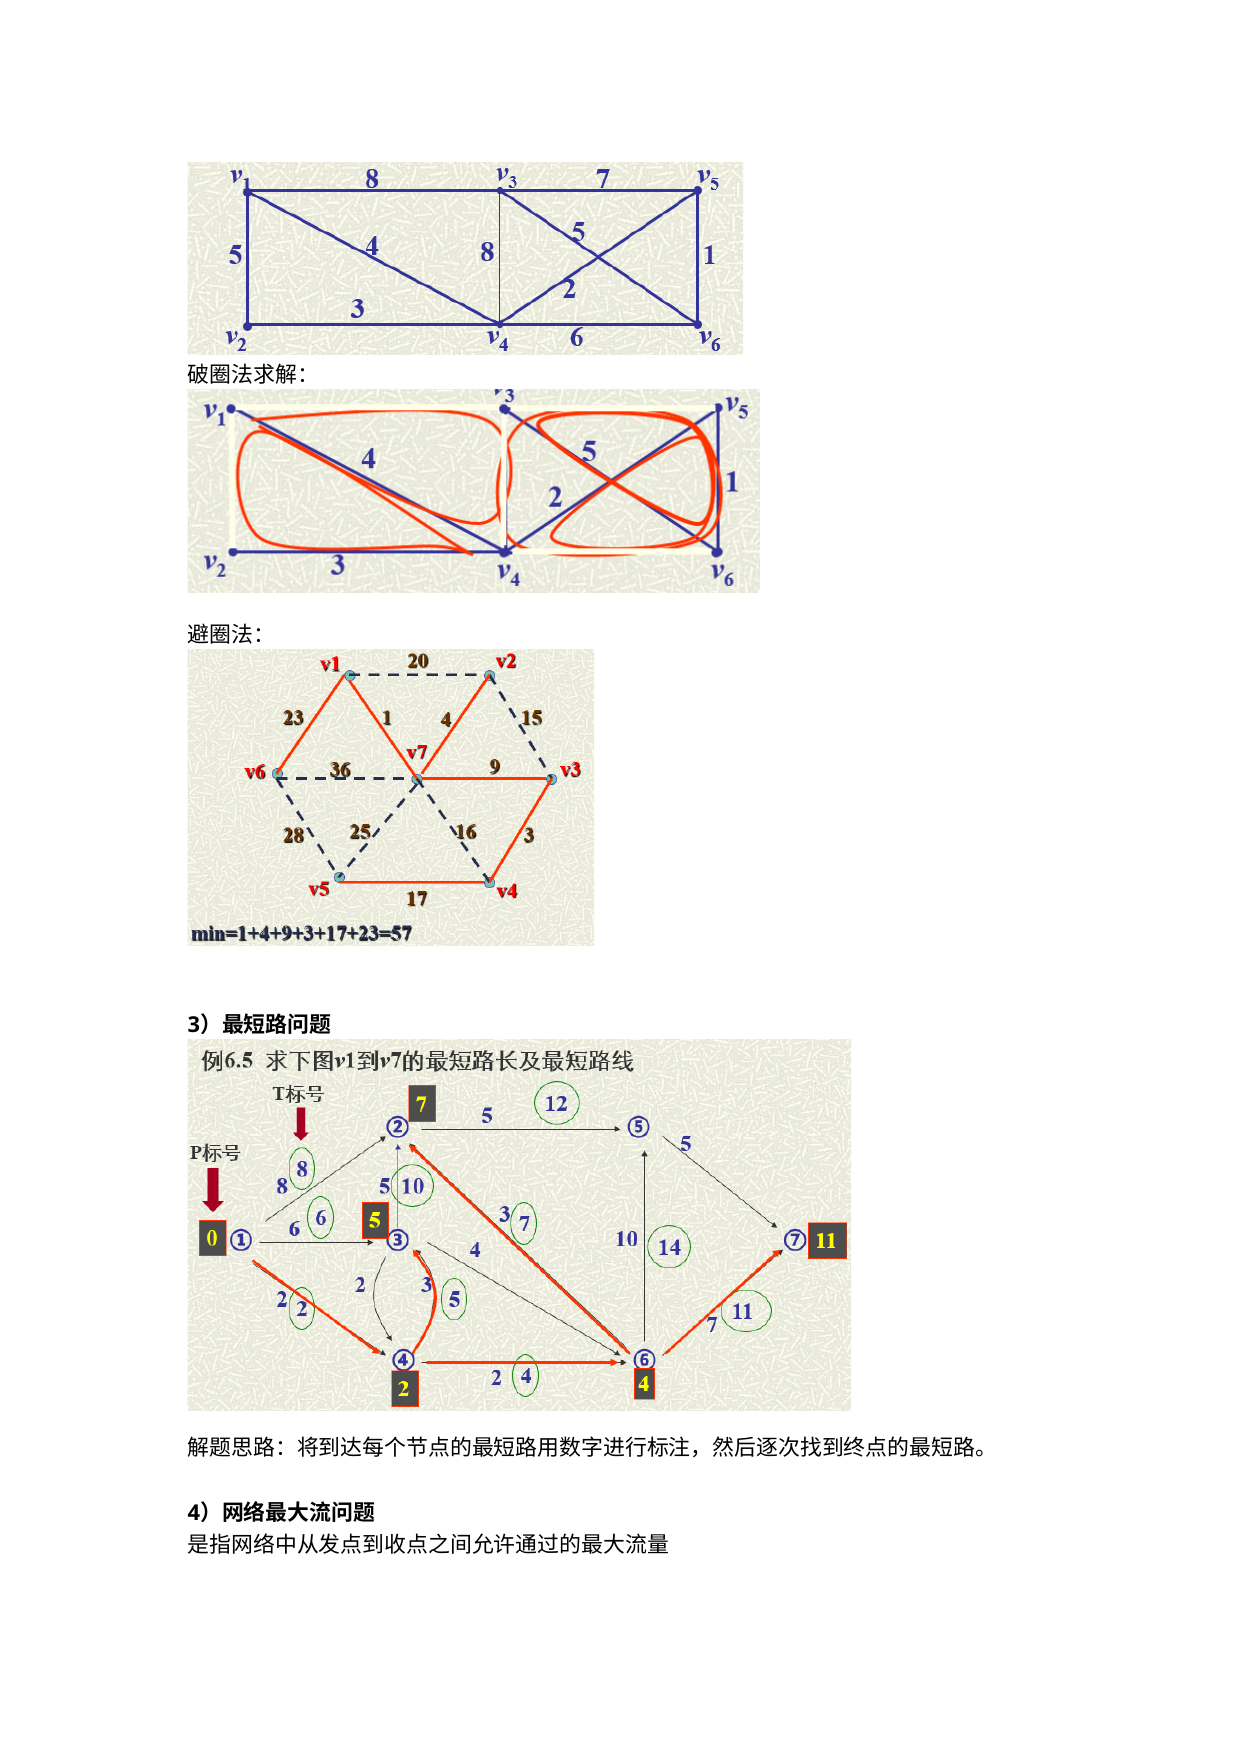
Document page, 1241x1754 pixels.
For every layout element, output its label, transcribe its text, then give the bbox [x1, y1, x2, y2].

picture [187, 1039, 852, 1411]
picture [187, 389, 760, 593]
picture [187, 162, 744, 355]
picture [187, 649, 595, 946]
text 是指网络中从发点到收点之间允许通过的最大流量 [187, 1527, 1053, 1559]
text 3）最短路问题 [187, 1007, 1053, 1039]
text 解题思路：将到达每个节点的最短路用数字进行标注，然后逐次找到终点的最短路。 [187, 1429, 1053, 1462]
text 避圈法： [187, 617, 1053, 649]
text 破圈法求解： [187, 357, 1053, 389]
text 4）网络最大流问题 [187, 1494, 1053, 1527]
